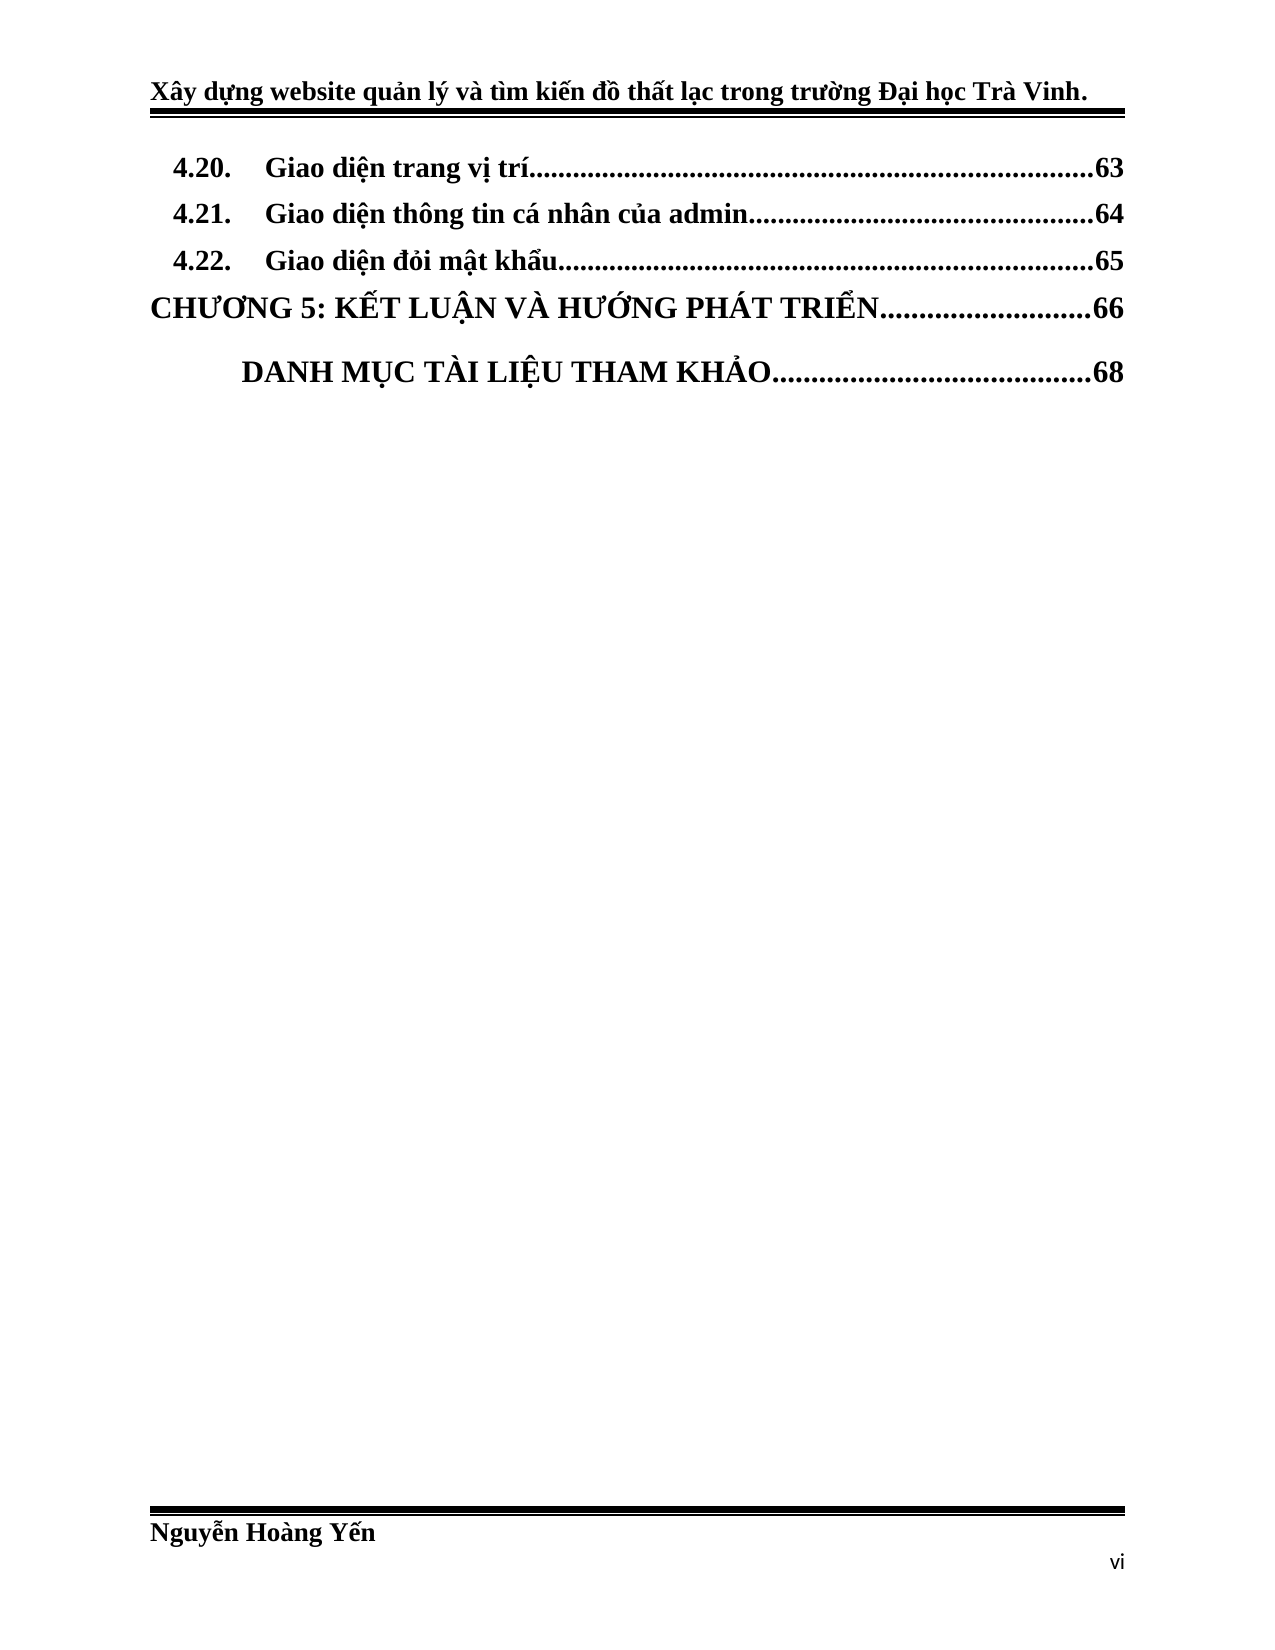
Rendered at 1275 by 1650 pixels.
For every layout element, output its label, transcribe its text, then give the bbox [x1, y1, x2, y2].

text CHƯƠNG 5: KẾT LUẬN VÀ HƯỚNG PHÁT TRIỂN 66 [150, 290, 1125, 326]
text 4.20. Giao diện trang vị trí 63 [173, 150, 1125, 183]
text 4.21. Giao diện thông tin cá nhân của admin 64 [173, 197, 1125, 230]
text Danh Mục Tài Liệu Tham Khảo 68 [241, 353, 1125, 389]
text 4.22. Giao diện đỏi mật khẩu 65 [173, 243, 1125, 277]
